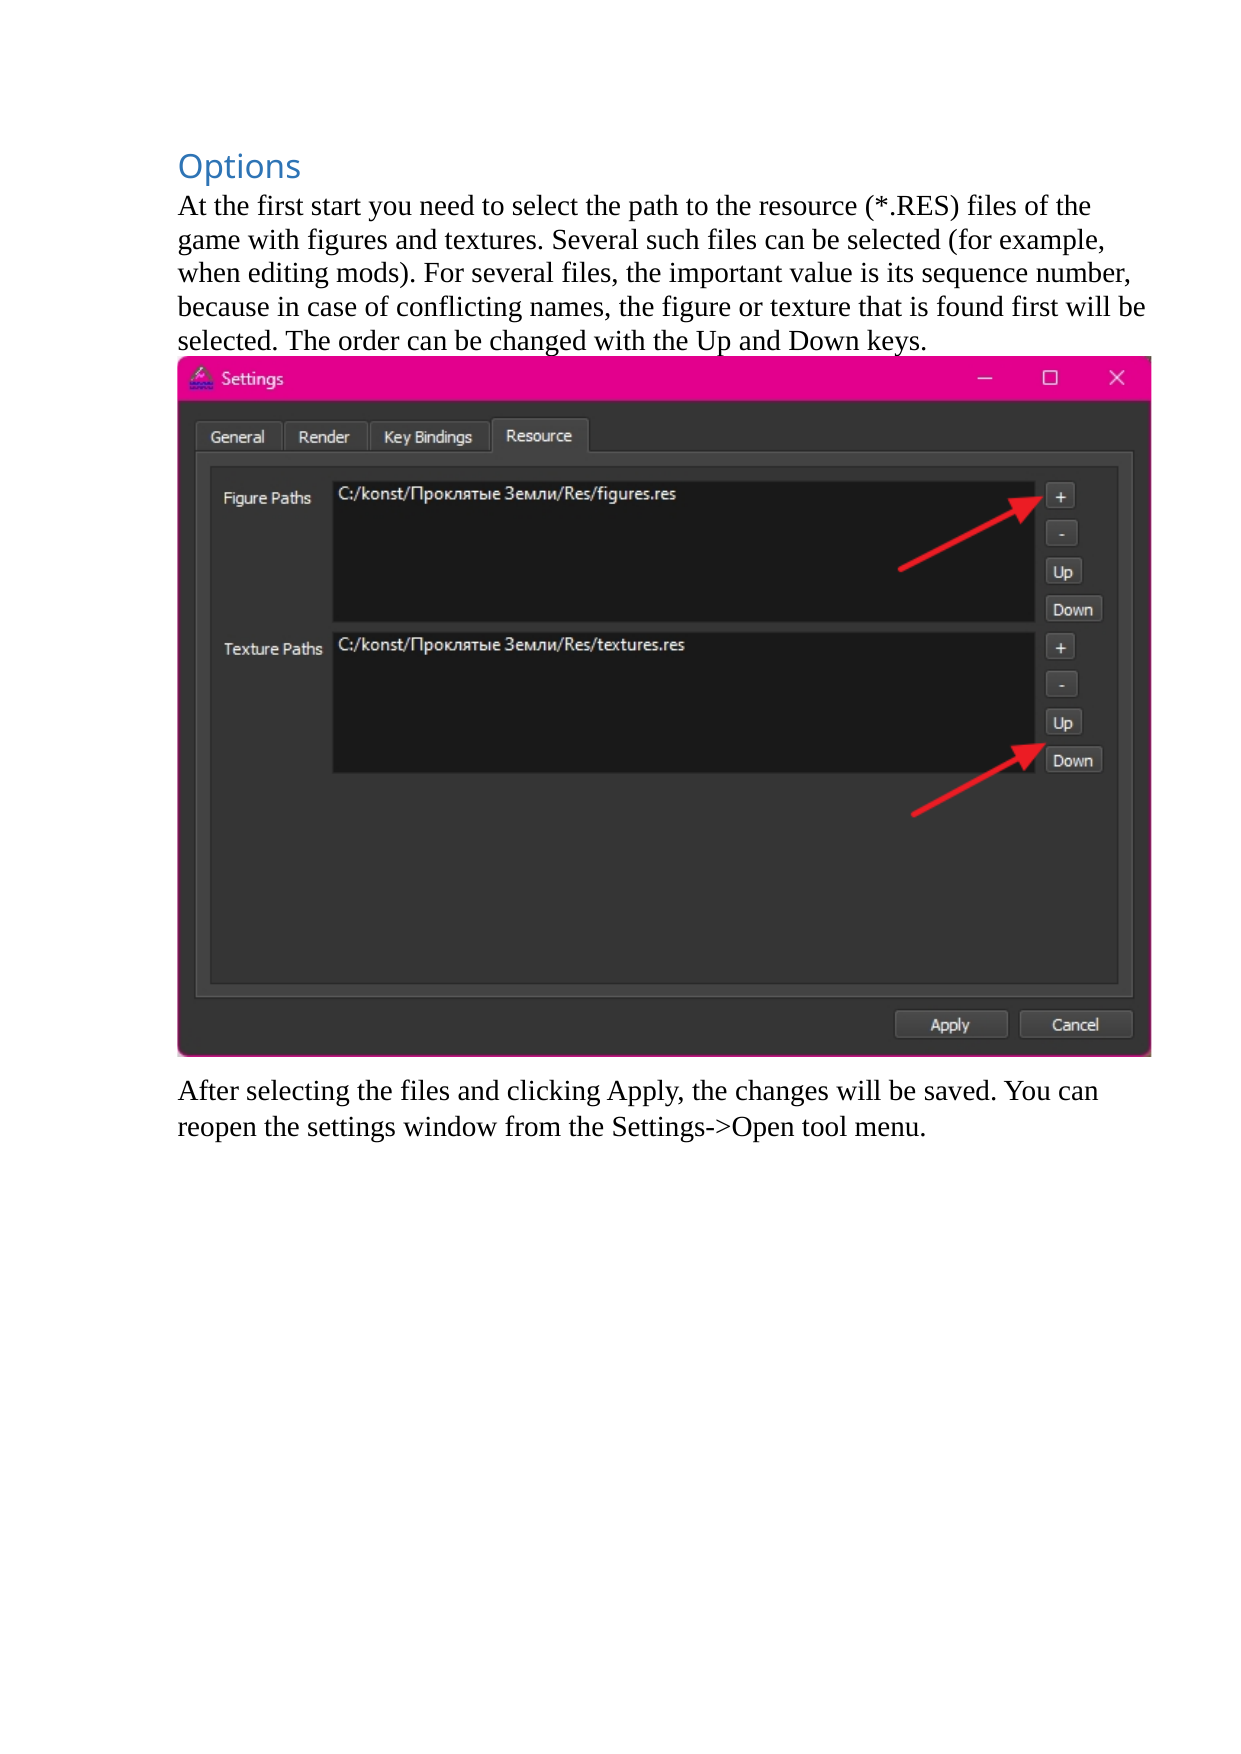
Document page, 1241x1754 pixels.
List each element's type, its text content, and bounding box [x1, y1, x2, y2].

text After selecting the files and clicking Apply, the changes will be saved. You can reopen the settings window from the Settings->Open tool menu. [177, 1073, 1152, 1143]
subtitle Options [177, 143, 1152, 188]
picture [177, 356, 1152, 1057]
text At the first start you need to select the path to the resource (*.RES) files of the game with figures and textures. Several such files can be selected (for example, when editing mods). For several files, the important value is its sequence number, because in case of conflicting names, the figure or texture that is found first will be selected. The order can be changed with the Up and Down keys. [177, 188, 1152, 356]
